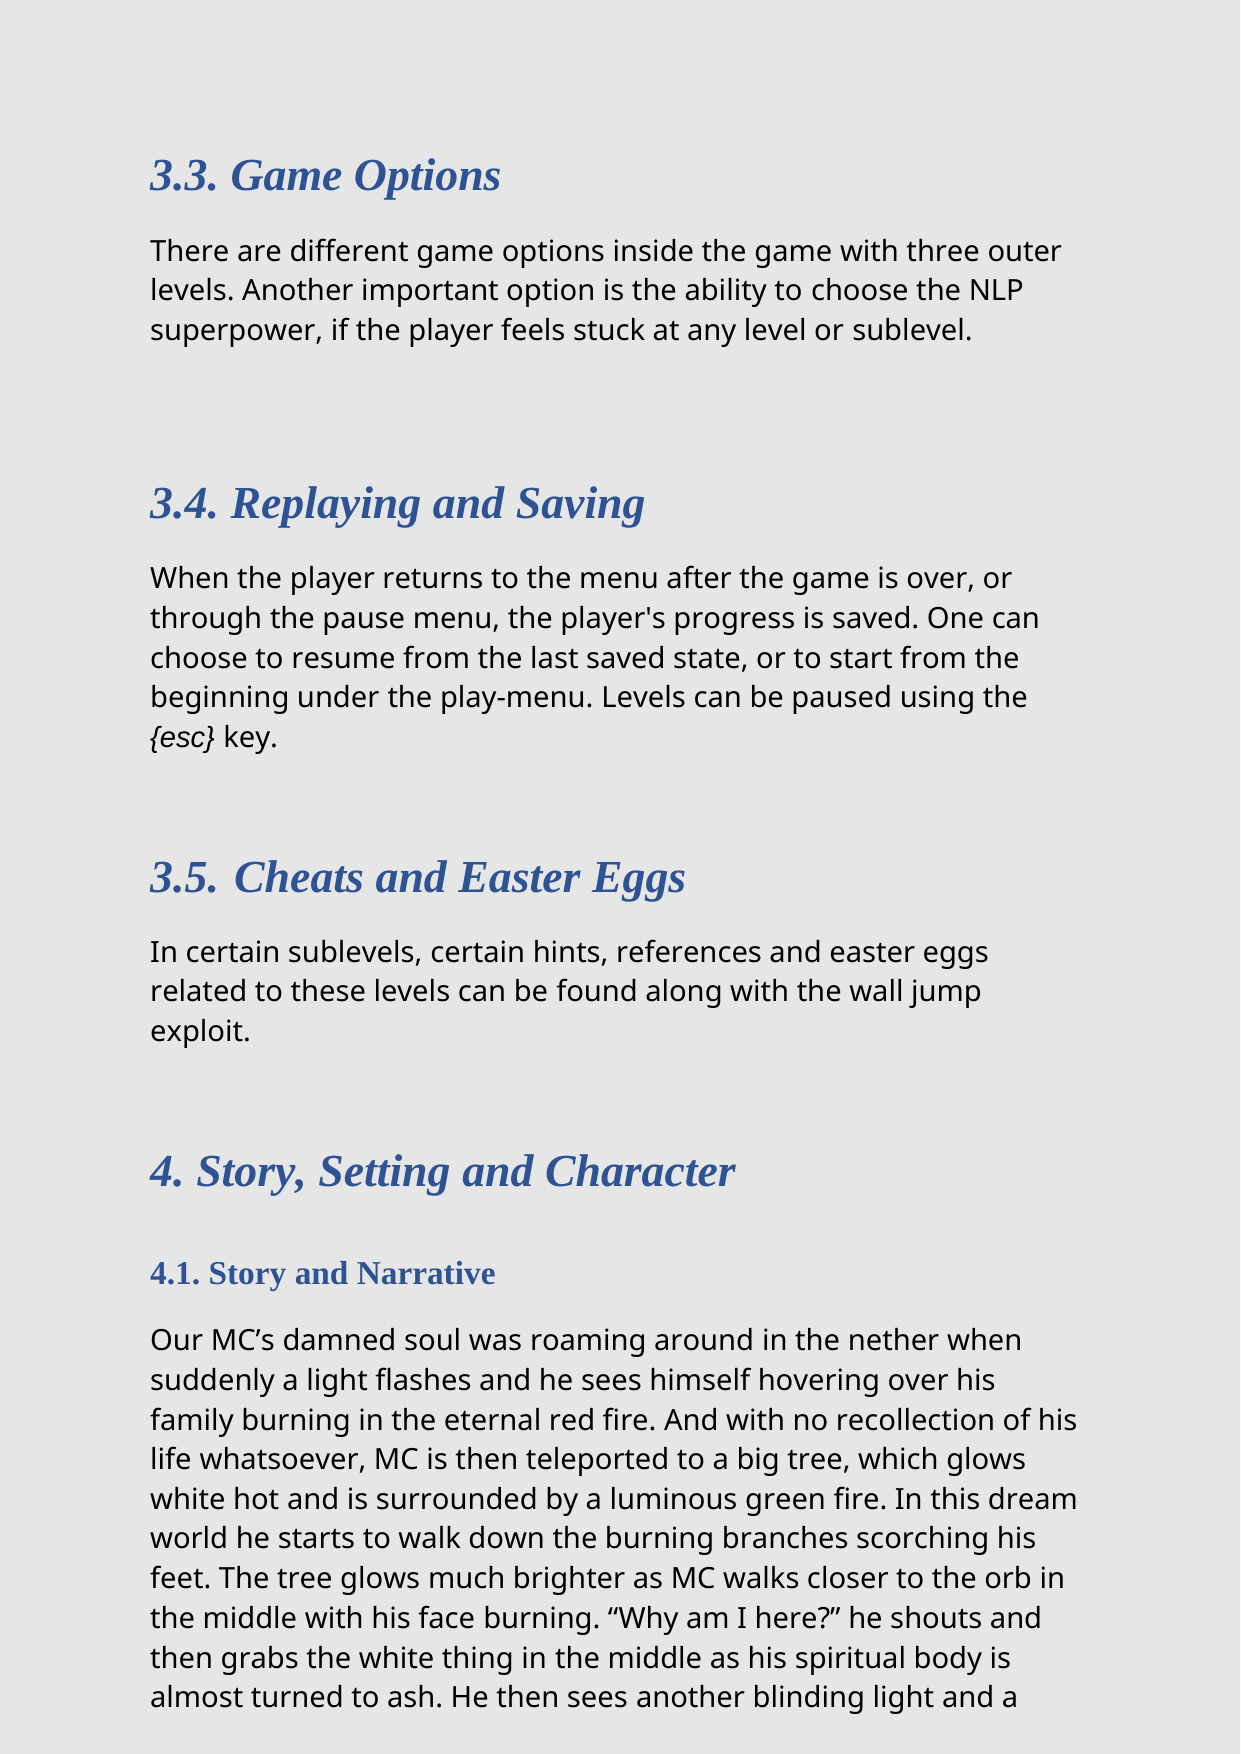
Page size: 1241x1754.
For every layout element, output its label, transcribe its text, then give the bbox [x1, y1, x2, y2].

text There are different game options inside the game with three outer levels. Another important option is the ability to choose the NLP superpower, if the player feels stuck at any level or sublevel. [150, 230, 1079, 349]
subtitle Replaying and Saving [150, 476, 1205, 528]
text When the player returns to the menu after the game is over, or through the pause menu, the player's progress is saved. One can choose to resume from the last saved state, or to start from the beginning under the play-menu. Levels can be paused using the {esc} key. [150, 557, 1064, 756]
subtitle Game Options [150, 148, 1205, 201]
subtitle Story and Narrative [150, 1253, 1205, 1291]
text In certain sublevels, certain hints, references and easter eggs related to these levels can be found along with the wall jump exploit. [150, 931, 1084, 1050]
subtitle Story, Setting and Character [150, 1143, 1205, 1196]
subtitle Cheats and Easter Eggs [150, 849, 1205, 902]
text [150, 1319, 1086, 1716]
